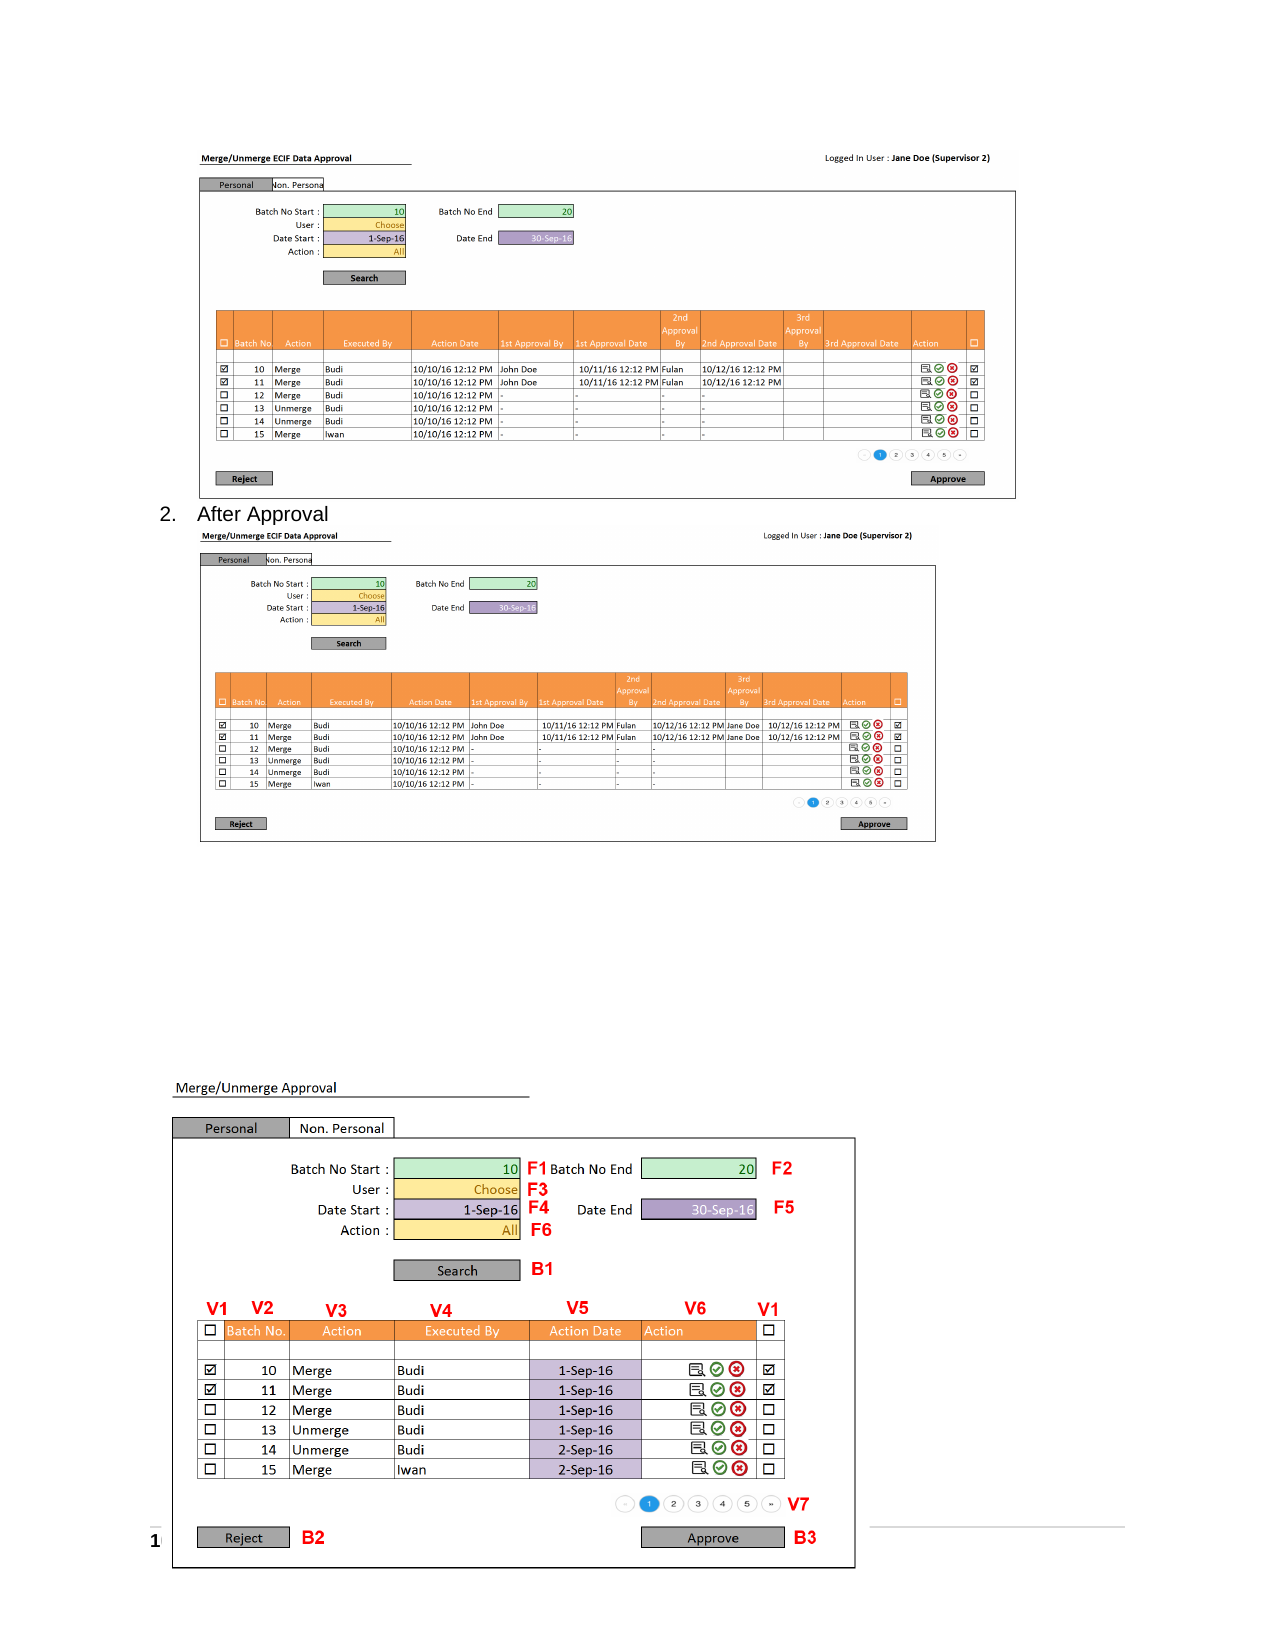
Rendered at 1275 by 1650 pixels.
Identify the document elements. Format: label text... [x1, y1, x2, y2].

picture [196, 150, 1019, 502]
picture [161, 1076, 870, 1579]
list After Approval [159, 502, 1125, 526]
picture [196, 525, 939, 847]
